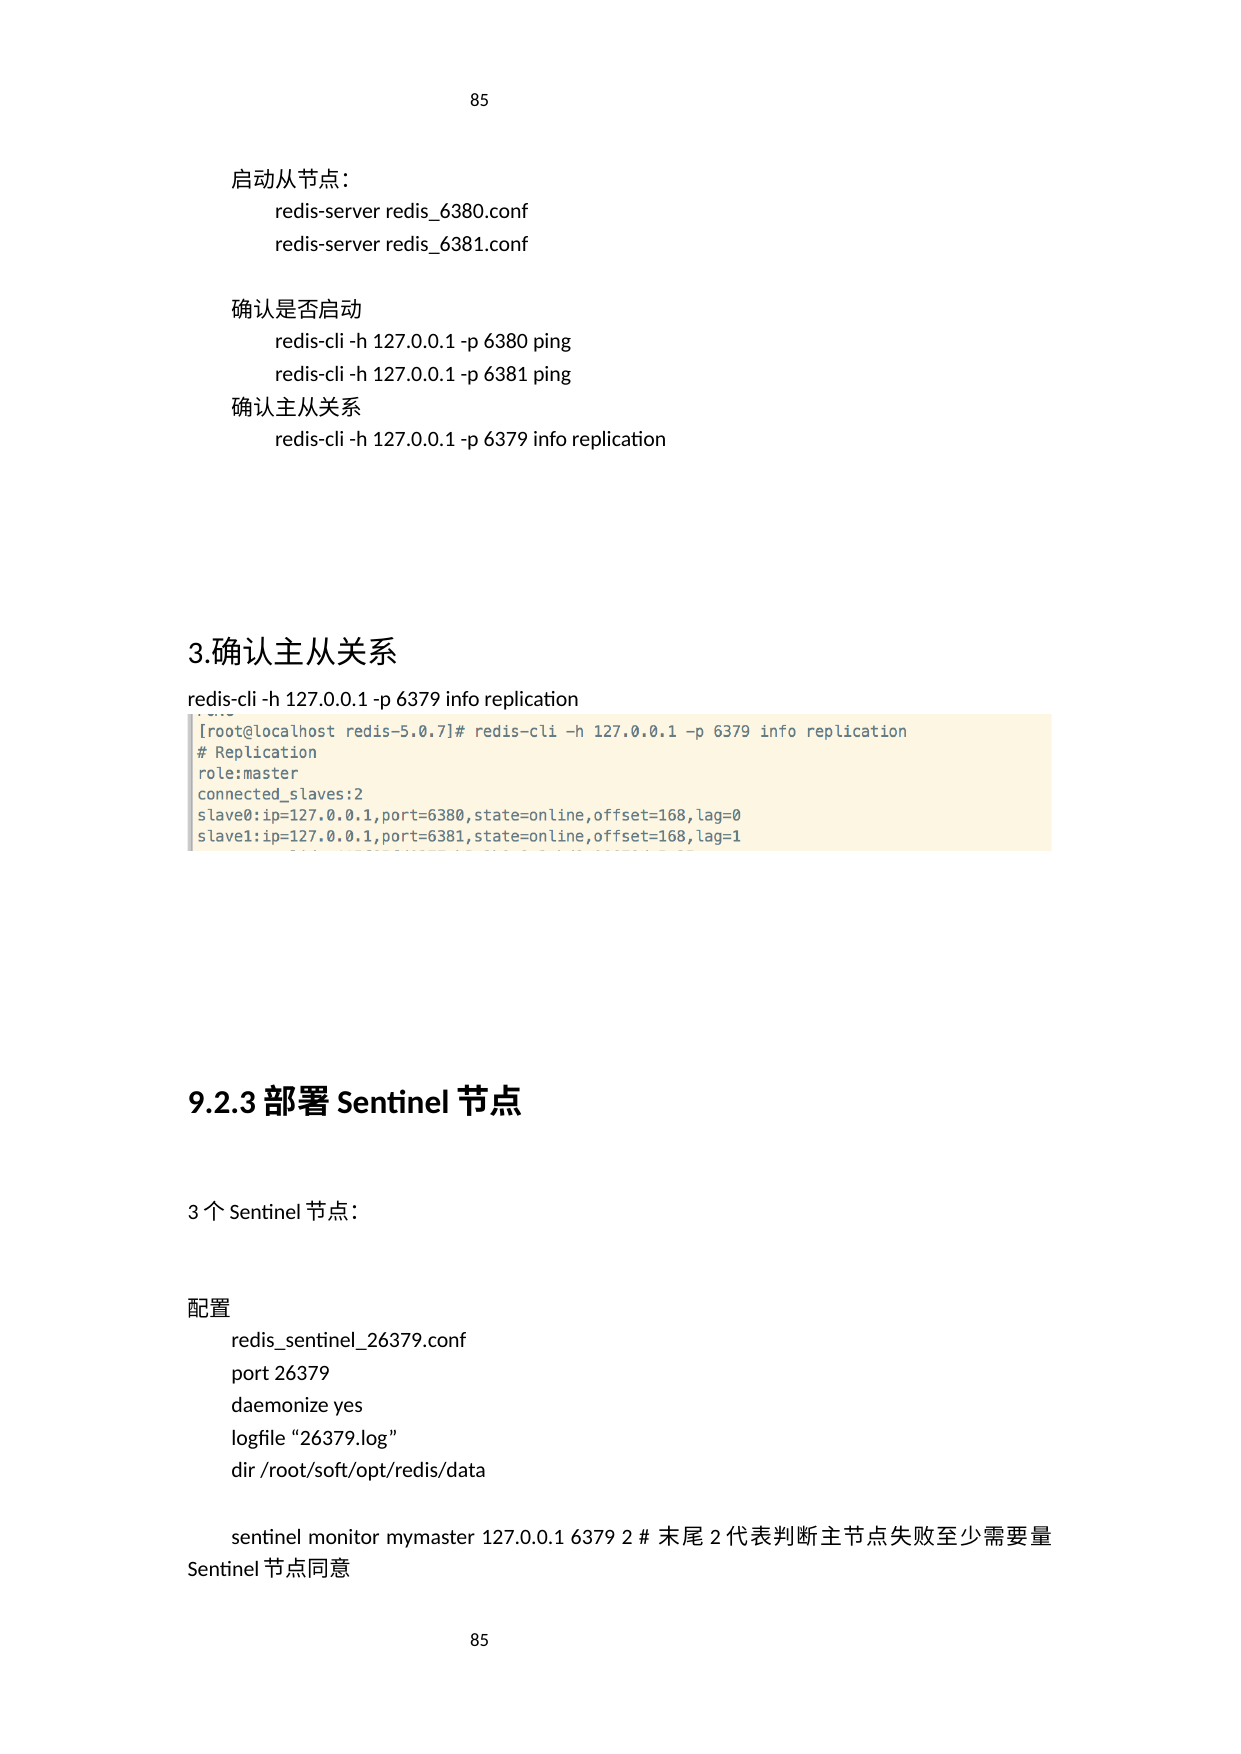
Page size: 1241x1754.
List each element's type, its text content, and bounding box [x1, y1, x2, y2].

text 确认是否启动 [187, 292, 1053, 324]
text redis-cli -h 127.0.0.1 -p 6381 ping [231, 357, 1053, 389]
text sentinel monitor mymaster 127.0.0.1 6379 2 # 末尾2代表判断主节点失败至少需要量Sentinel节点同意 [187, 1518, 1053, 1583]
picture [187, 714, 1052, 851]
text 3个Sentinel节点： [187, 1193, 1053, 1226]
text redis-server redis_6380.conf [231, 194, 1053, 227]
text 确认主从关系 [187, 389, 1053, 422]
text daemonize yes [187, 1388, 1053, 1421]
text redis-server redis_6381.conf [231, 227, 1053, 259]
text redis-cli -h 127.0.0.1 -p 6380 ping [231, 324, 1053, 357]
text 启动从节点： [187, 162, 1053, 194]
text 配置 [187, 1291, 1053, 1323]
text redis-cli -h 127.0.0.1 -p 6379 info replication [231, 422, 1053, 454]
text port 26379 [187, 1356, 1053, 1388]
subtitle 9.2.3 部署Sentinel节点 [187, 1067, 1053, 1132]
text logfile “26379.log” [187, 1421, 1053, 1453]
text redis-cli -h 127.0.0.1 -p 6379 info replication [187, 682, 1053, 714]
text redis_sentinel_26379.conf [187, 1323, 1053, 1356]
list 确认主从关系 [187, 617, 1053, 682]
text dir /root/soft/opt/redis/data [187, 1453, 1053, 1486]
